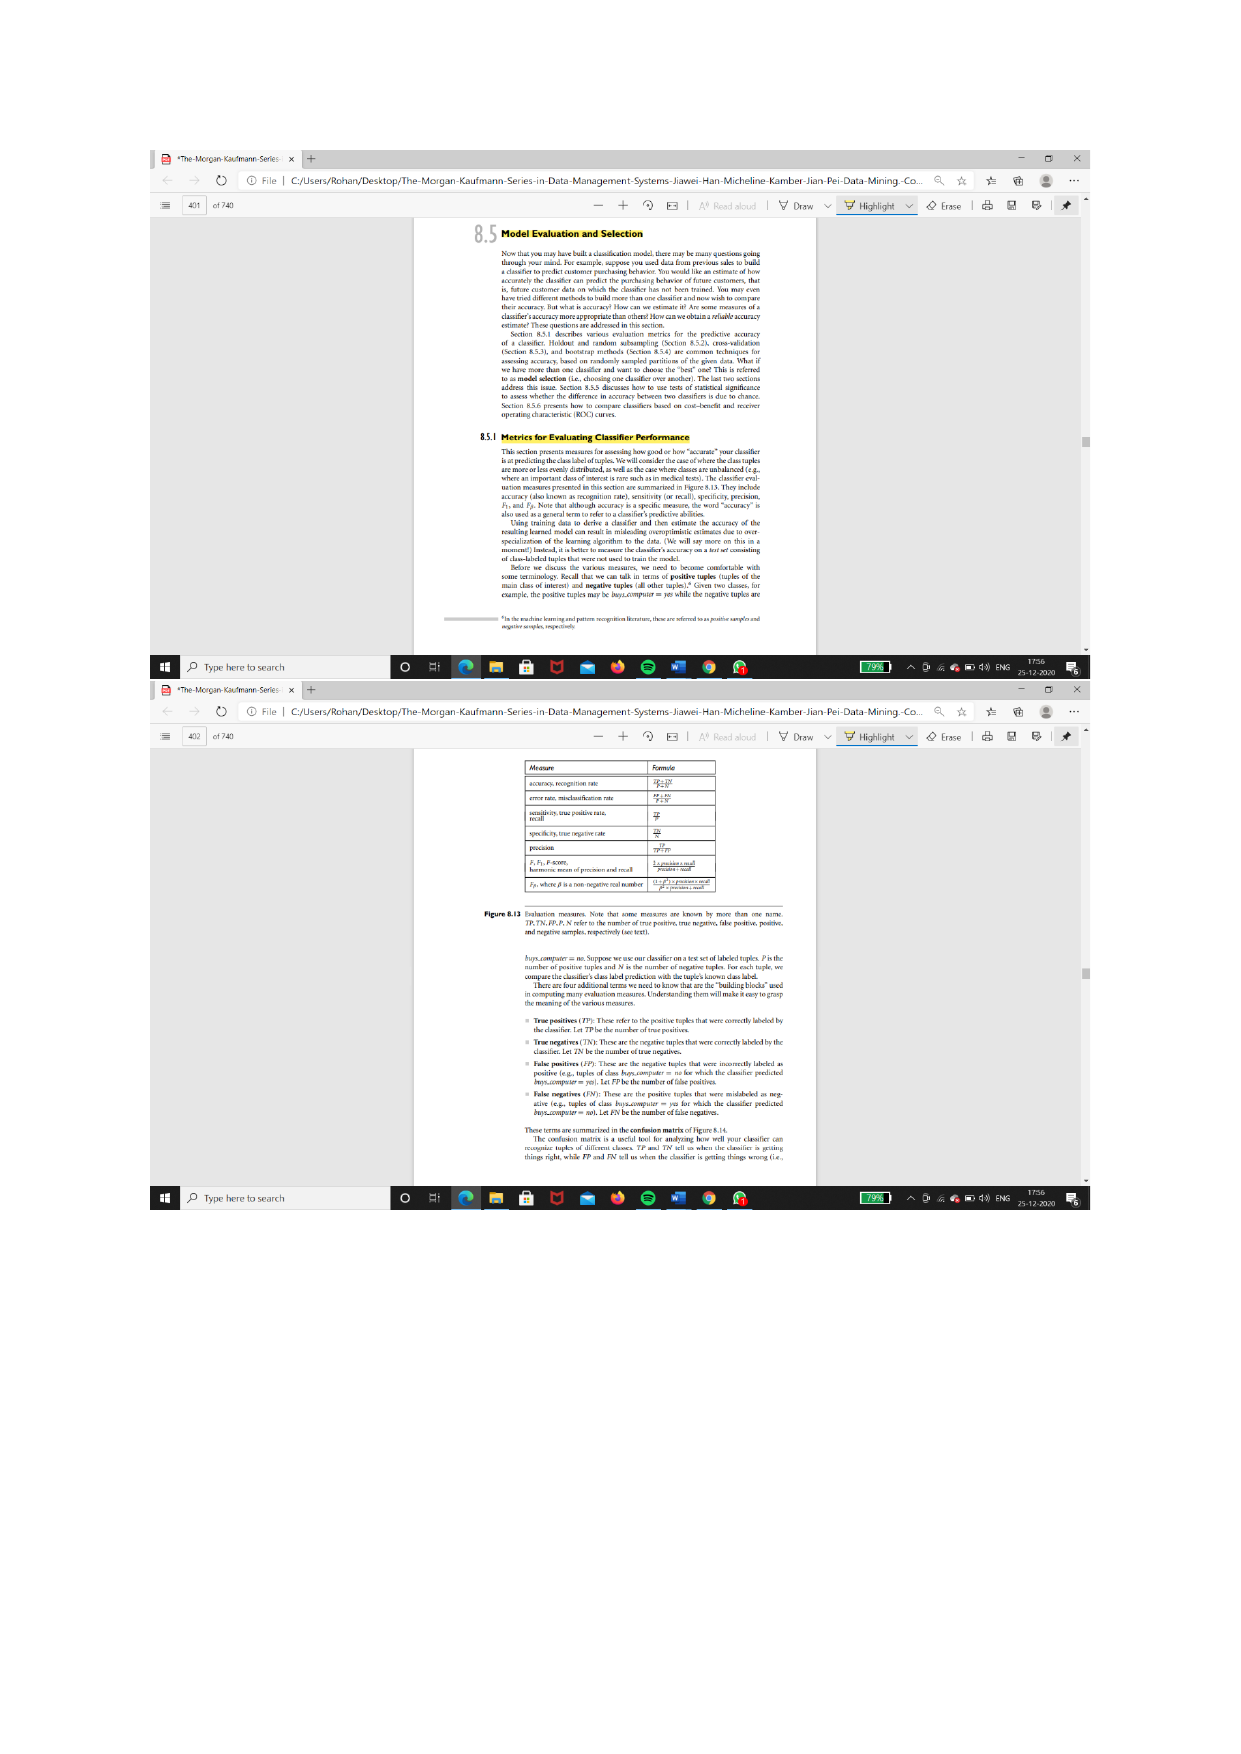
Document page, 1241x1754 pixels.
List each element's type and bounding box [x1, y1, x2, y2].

picture [150, 681, 1091, 1210]
picture [150, 150, 1091, 679]
